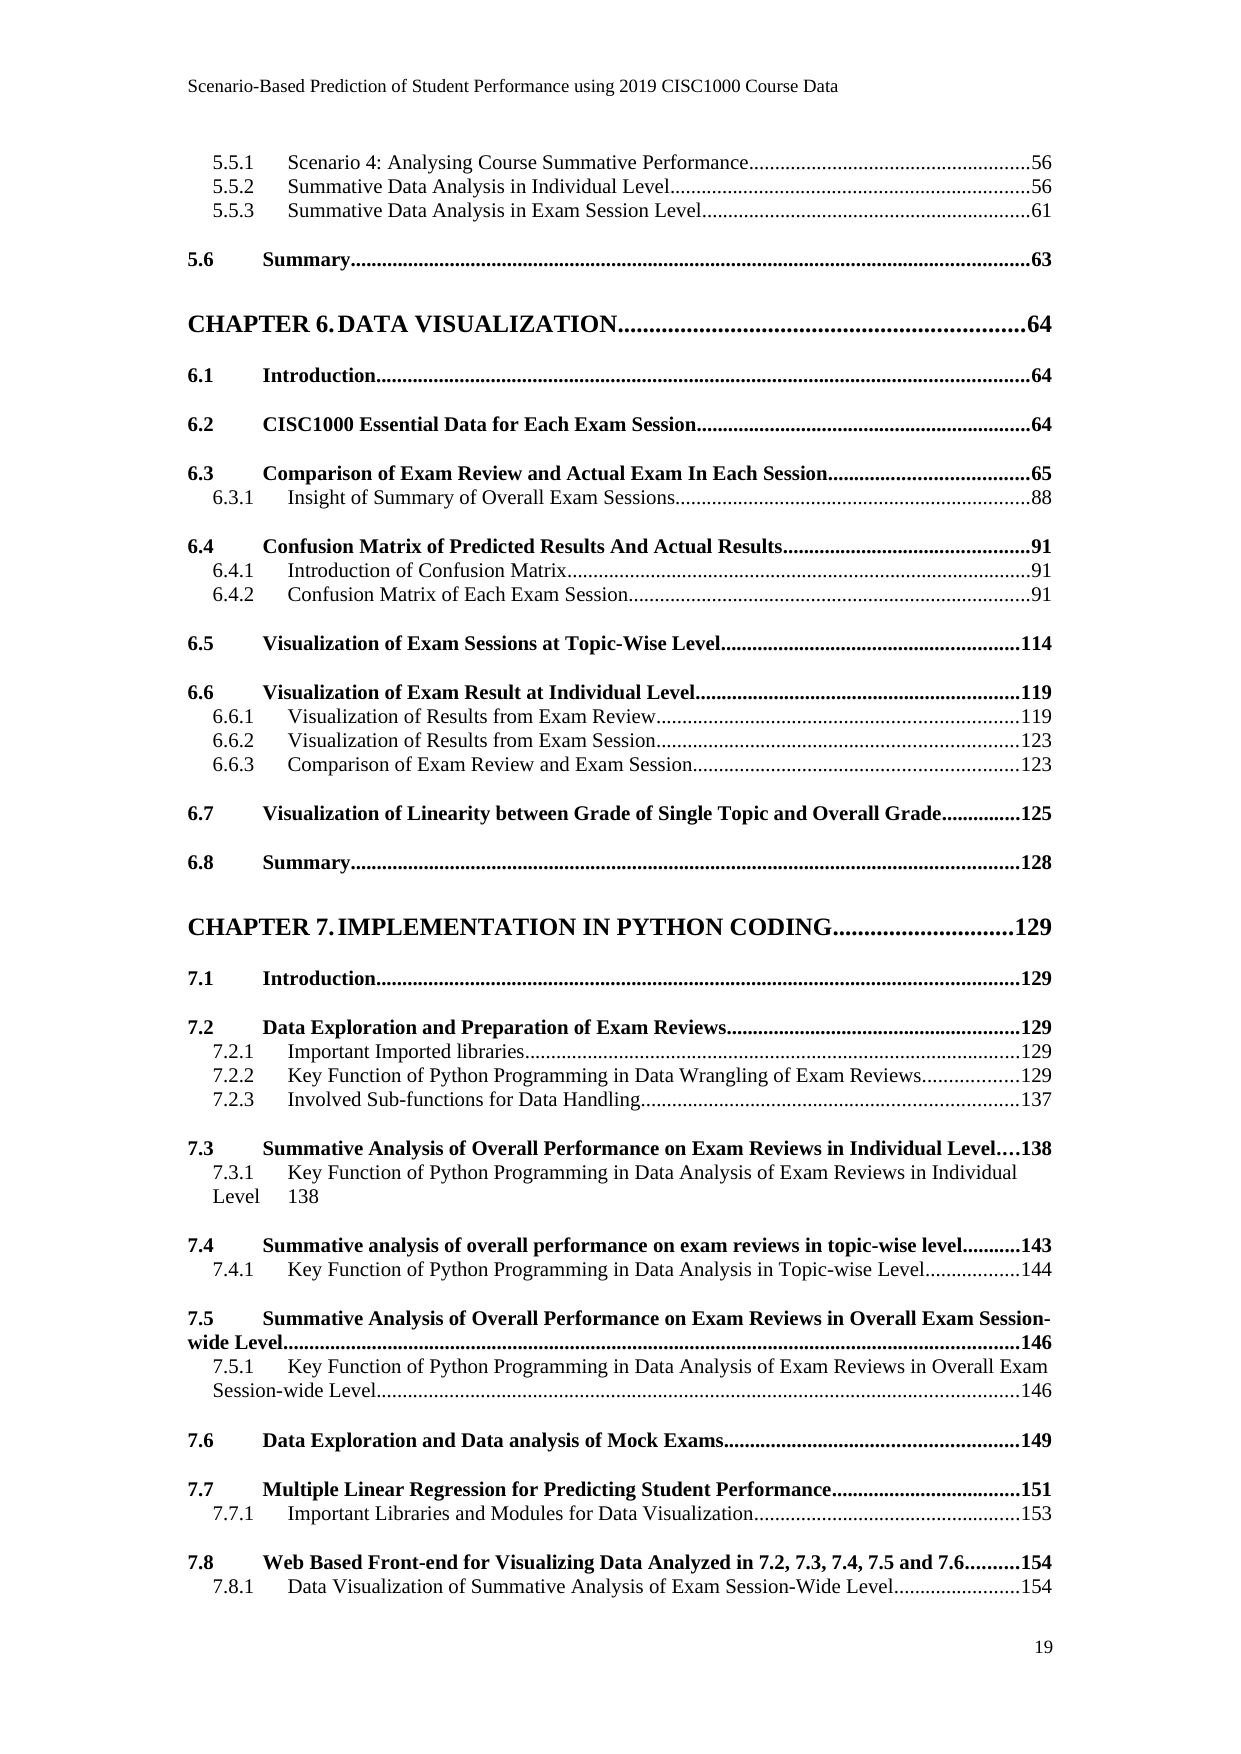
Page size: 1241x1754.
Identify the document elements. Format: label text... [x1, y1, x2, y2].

text 6.8 Summary 128 [187, 850, 1053, 874]
text 6.6.2 Visualization of Results from Exam Session 123 [212, 728, 1053, 752]
text 6.1 Introduction 64 [187, 362, 1053, 387]
text CHAPTER 6. DATA VISUALIZATION 64 [187, 309, 1053, 337]
text 5.5.3 Summative Data Analysis in Exam Session Level 61 [212, 198, 1053, 222]
text 6.4.2 Confusion Matrix of Each Exam Session 91 [212, 582, 1053, 606]
text 7.4.1 Key Function of Python Programming in Data Analysis in Topic-wise Level 144 [212, 1257, 1053, 1281]
text 5.6 Summary 63 [187, 247, 1053, 271]
text 6.3.1 Insight of Summary of Overall Exam Sessions 88 [212, 485, 1053, 509]
text 6.6.1 Visualization of Results from Exam Review 119 [212, 704, 1053, 728]
text 6.7 Visualization of Linearity between Grade of Single Topic and Overall Grade 125 [187, 801, 1053, 825]
text 7.7.1 Important Libraries and Modules for Data Visualization 153 [212, 1501, 1053, 1525]
text 5.5.2 Summative Data Analysis in Individual Level 56 [212, 174, 1053, 198]
text 7.2.2 Key Function of Python Programming in Data Wrangling of Exam Reviews 129 [212, 1063, 1053, 1087]
text 6.6 Visualization of Exam Result at Individual Level 119 [187, 680, 1053, 704]
text 6.3 Comparison of Exam Review and Actual Exam In Each Session 65 [187, 461, 1053, 485]
text 7.5 Summative Analysis of Overall Performance on Exam Reviews in Overall Exam Session-wide Level 146 [187, 1306, 1053, 1354]
text 6.5 Visualization of Exam Sessions at Topic-Wise Level 114 [187, 631, 1053, 655]
text 7.2.1 Important Imported libraries 129 [212, 1039, 1053, 1063]
text 6.2 CISC1000 Essential Data for Each Exam Session 64 [187, 412, 1053, 436]
text 7.3 Summative Analysis of Overall Performance on Exam Reviews in Individual Level 138 [187, 1136, 1053, 1160]
text 6.6.3 Comparison of Exam Review and Exam Session 123 [212, 752, 1053, 776]
text 7.8.1 Data Visualization of Summative Analysis of Exam Session-Wide Level 154 [212, 1574, 1053, 1598]
text CHAPTER 7. Implementation in Python Coding 129 [187, 912, 1053, 941]
text 7.3.1 Key Function of Python Programming in Data Analysis of Exam Reviews in Individual Level 138 [212, 1160, 1053, 1208]
text 7.2.3 Involved Sub-functions for Data Handling 137 [212, 1087, 1053, 1111]
text 7.8 Web Based Front-end for Visualizing Data Analyzed in 7.2, 7.3, 7.4, 7.5 and 7.6 154 [187, 1550, 1053, 1574]
text 7.2 Data Exploration and Preparation of Exam Reviews 129 [187, 1015, 1053, 1039]
text 7.7 Multiple Linear Regression for Predicting Student Performance 151 [187, 1477, 1053, 1501]
text 6.4.1 Introduction of Confusion Matrix 91 [212, 558, 1053, 582]
text 7.1 Introduction 129 [187, 966, 1053, 990]
text 6.4 Confusion Matrix of Predicted Results And Actual Results 91 [187, 534, 1053, 558]
text 7.5.1 Key Function of Python Programming in Data Analysis of Exam Reviews in Overall Exam Session-wide Level 146 [212, 1354, 1053, 1402]
text 7.4 Summative analysis of overall performance on exam reviews in topic-wise level 143 [187, 1233, 1053, 1257]
text 5.5.1 Scenario 4: Analysing Course Summative Performance 56 [212, 150, 1053, 174]
text 7.6 Data Exploration and Data analysis of Mock Exams 149 [187, 1427, 1053, 1452]
